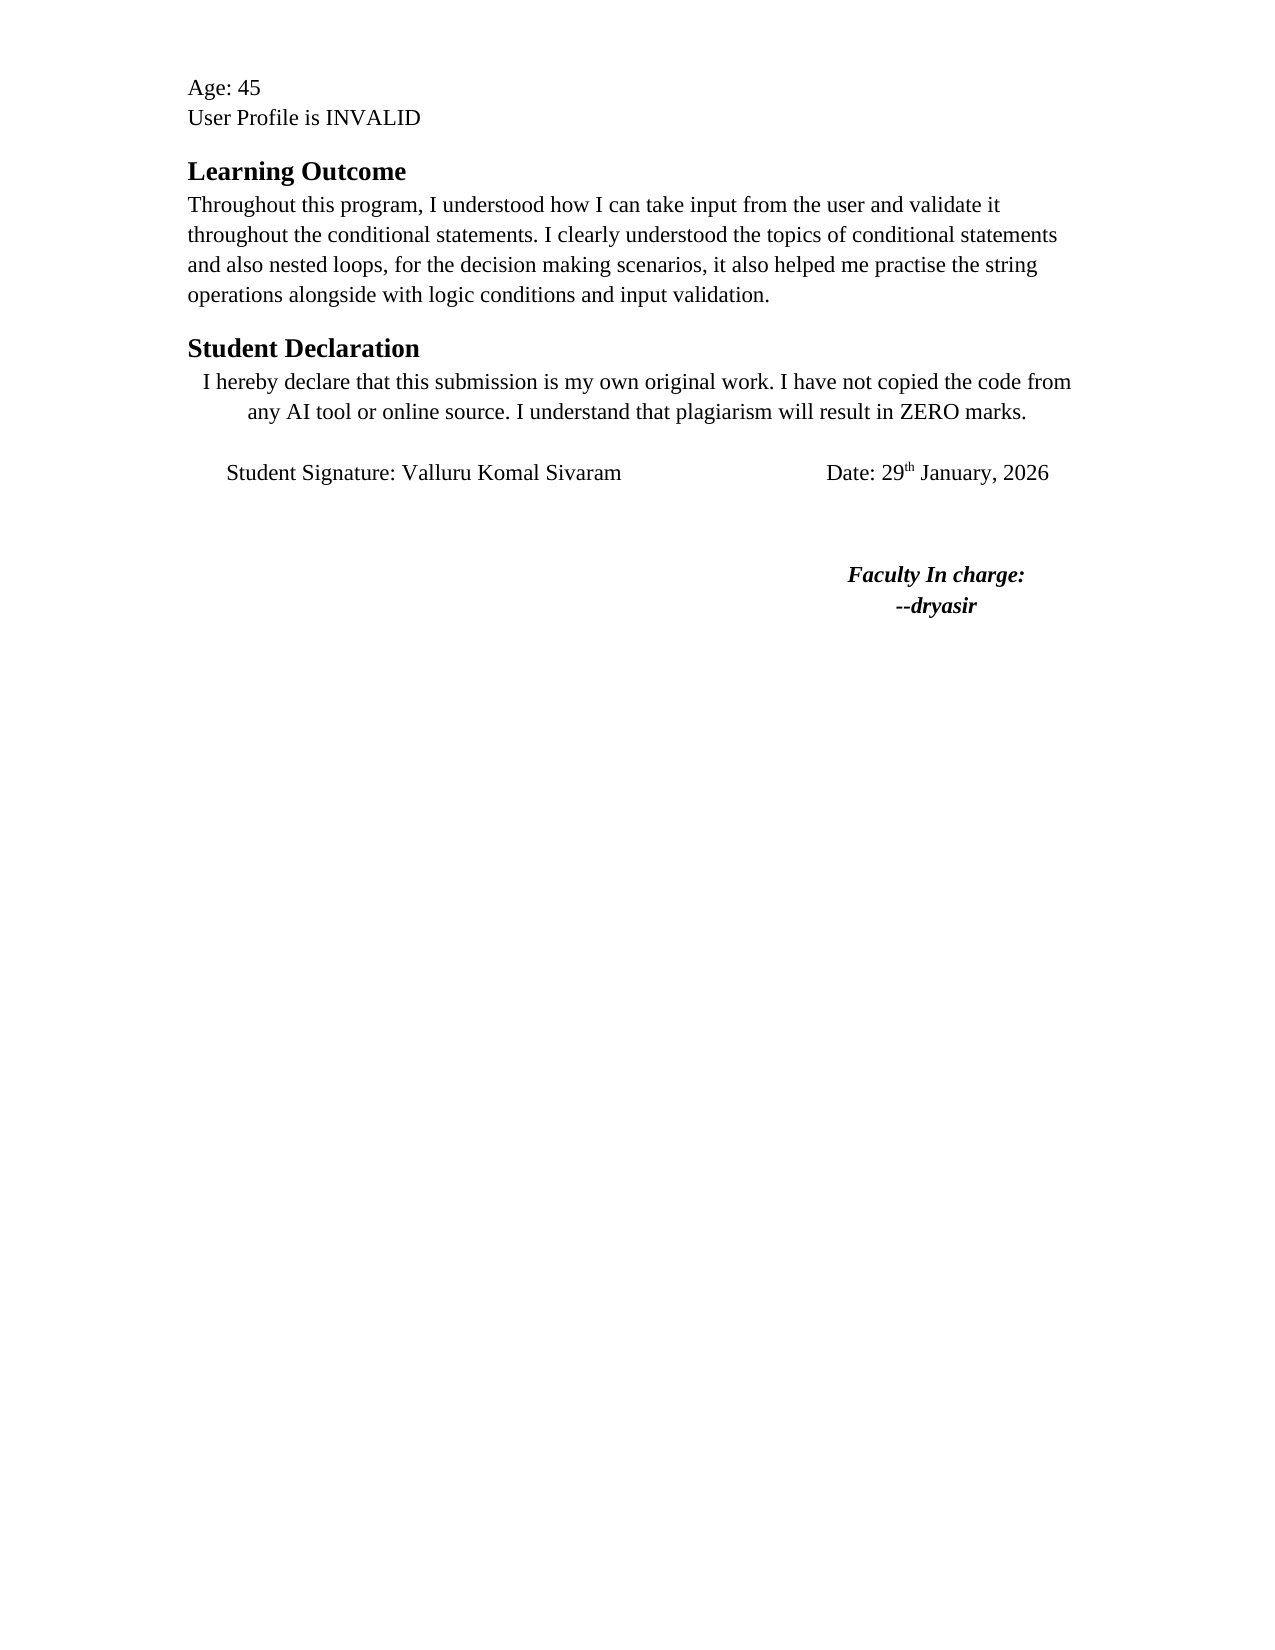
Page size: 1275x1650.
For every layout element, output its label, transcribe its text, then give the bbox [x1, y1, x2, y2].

text Throughout this program, I understood how I can take input from the user and validate it throughout the conditional statements. I clearly understood the topics of conditional statements and also nested loops, for the decision making scenarios, it also helped me practise the string operations alongside with logic conditions and input validation. [187, 191, 1087, 308]
subtitle Learning Outcome [187, 155, 1087, 186]
subtitle Student Declaration [187, 332, 1087, 364]
text I hereby declare that this submission is my own original work. I have not copied the code from any AI tool or online source. I understand that plagiarism will result in ZERO marks. Student Signature: Valluru Komal Sivaram Date: 29th January, 2026 [187, 368, 1087, 485]
text Faculty In charge: [187, 561, 1087, 588]
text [187, 74, 1087, 130]
text --dryasir [187, 592, 1087, 618]
